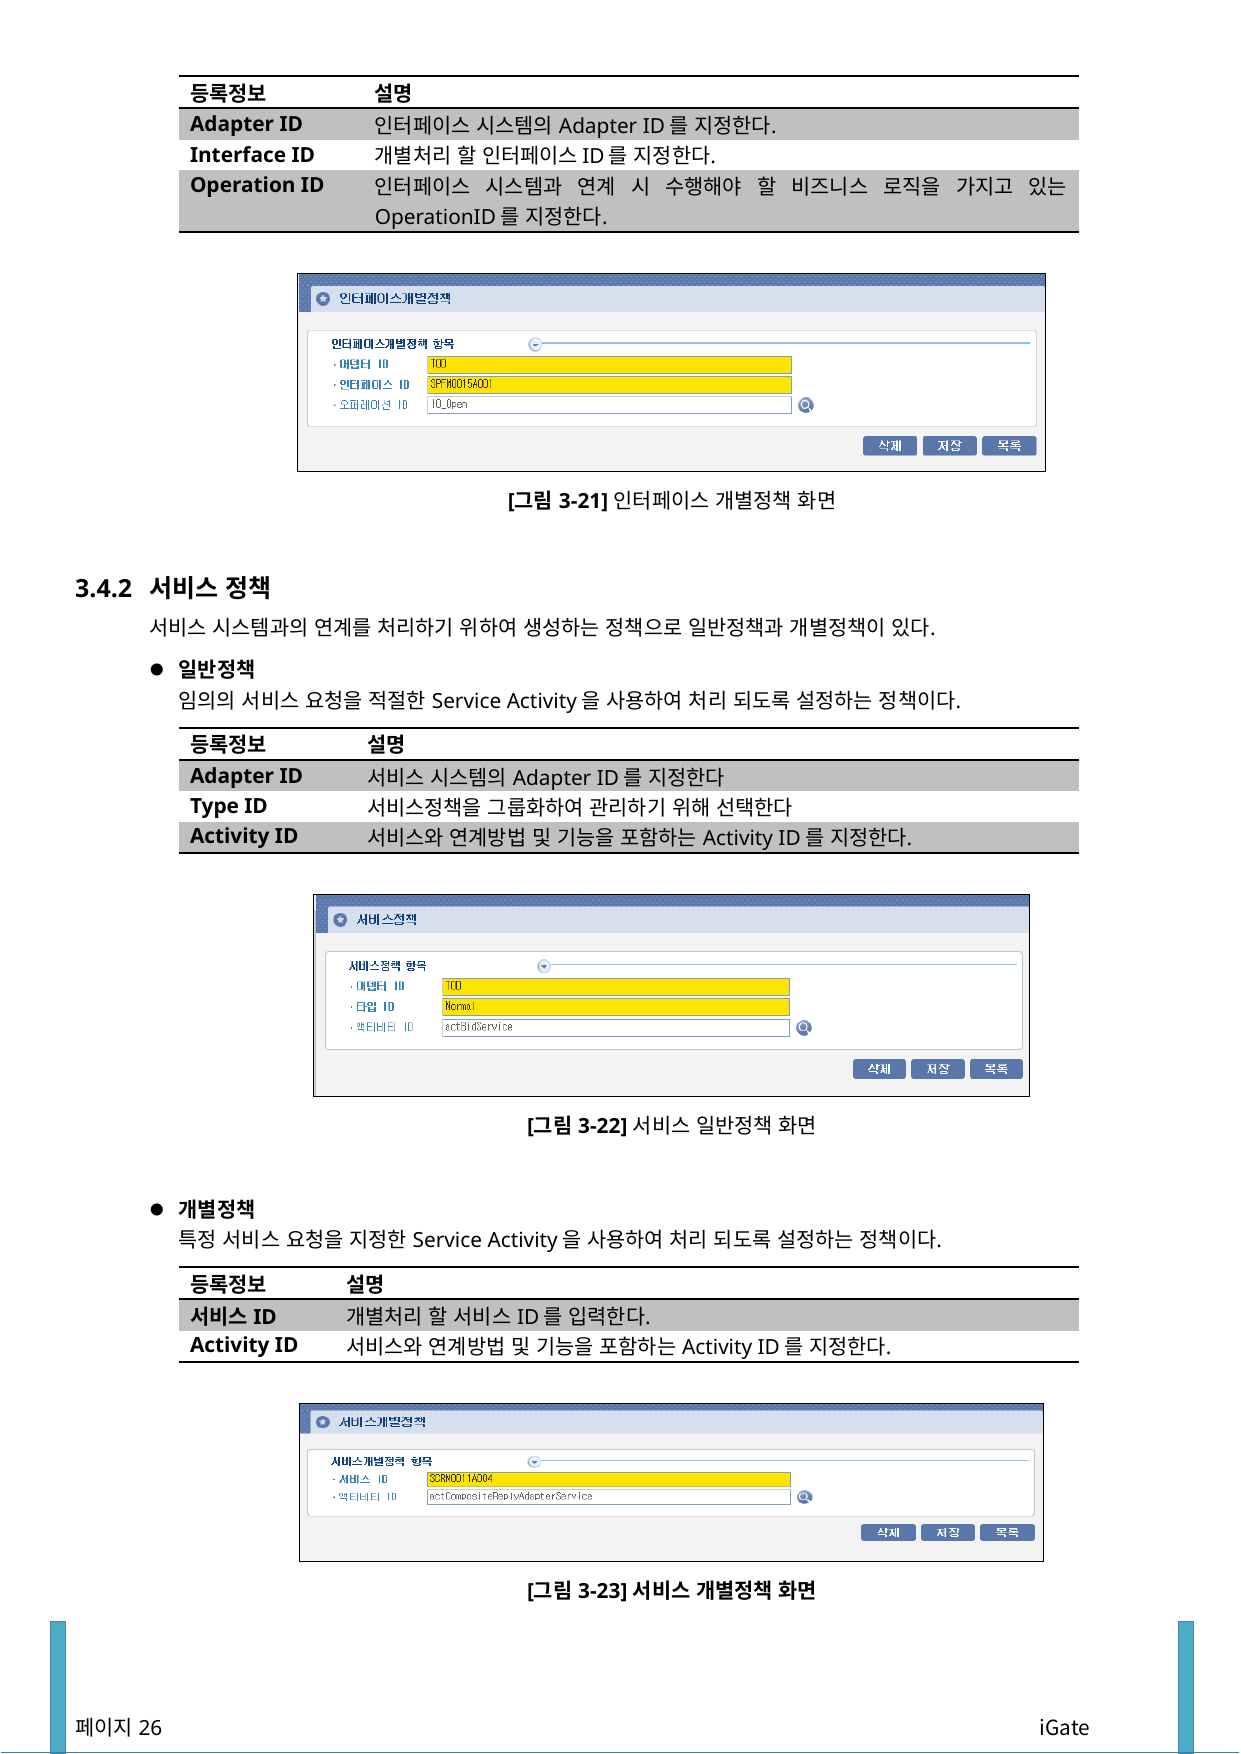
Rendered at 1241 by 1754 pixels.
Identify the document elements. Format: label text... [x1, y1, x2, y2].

table_header 등록정보 [179, 1268, 335, 1298]
table_header 설명 [356, 729, 1079, 759]
text 특정 서비스 요청을 지정한 Service Activity을 사용하여 처리 되도록 설정하는 정책이다. [178, 1223, 1165, 1253]
table_cell Adapter ID [179, 761, 356, 791]
picture [298, 274, 1045, 471]
table_header 등록정보 [179, 77, 363, 107]
table_cell 서비스 ID [179, 1300, 335, 1331]
table_cell 인터페이스 시스템과 연계 시 수행해야 할 비즈니스 로직을 가지고 있는 OperationID를 지정한다. [363, 170, 1079, 231]
table_cell Interface ID [179, 140, 363, 170]
text 개별정책 [149, 1193, 1165, 1223]
table_cell 서비스와 연계방법 및 기능을 포함하는 Activity ID를 지정한다. [356, 822, 1079, 852]
table_header 설명 [335, 1268, 1079, 1298]
text 일반정책 [149, 654, 1165, 684]
table_header 설명 [363, 77, 1079, 107]
table_cell 서비스정책을 그룹화하여 관리하기 위해 선택한다 [356, 791, 1079, 822]
subtitle 서비스 정책 [75, 568, 1144, 604]
table_cell 서비스 시스템의 Adapter ID를 지정한다 [356, 761, 1079, 791]
picture [300, 1404, 1043, 1561]
table_cell Operation ID [179, 170, 363, 231]
table_cell Activity ID [179, 1331, 335, 1361]
table_cell 개별처리 할 서비스 ID를 입력한다. [335, 1300, 1079, 1331]
picture [314, 895, 1029, 1096]
table_cell Adapter ID [179, 109, 363, 140]
table_cell 서비스와 연계방법 및 기능을 포함하는 Activity ID를 지정한다. [335, 1331, 1079, 1361]
text 서비스 시스템과의 연계를 처리하기 위하여 생성하는 정책으로 일반정책과 개별정책이 있다. [149, 611, 1165, 641]
text 임의의 서비스 요청을 적절한 Service Activity을 사용하여 처리 되도록 설정하는 정책이다. [178, 684, 1165, 714]
table_cell Activity ID [179, 822, 356, 852]
table_cell Type ID [179, 791, 356, 822]
table_header 등록정보 [179, 729, 356, 759]
table_cell 인터페이스 시스템의 Adapter ID를 지정한다. [363, 109, 1079, 140]
table_cell 개별처리 할 인터페이스ID를 지정한다. [363, 140, 1079, 170]
